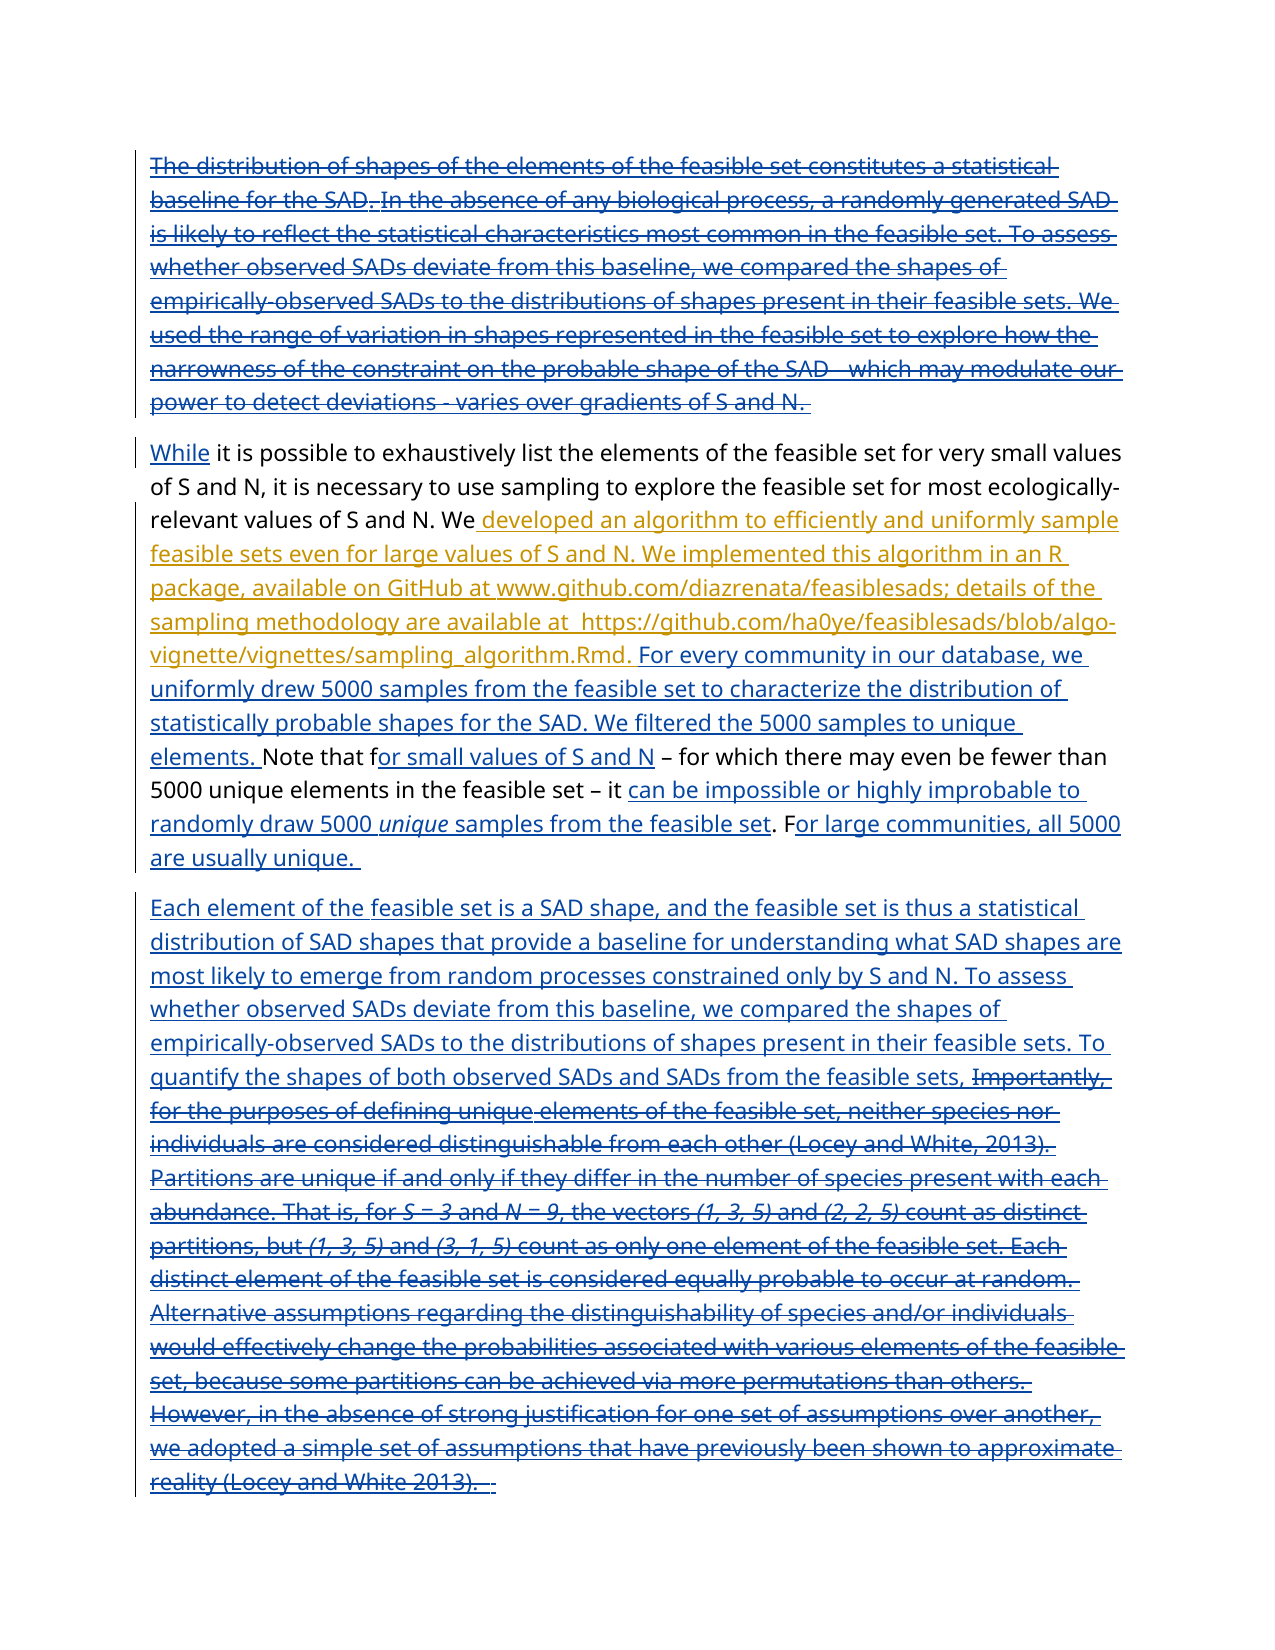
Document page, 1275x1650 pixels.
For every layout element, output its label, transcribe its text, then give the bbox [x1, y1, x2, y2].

text it is possible to exhaustively list the elements of the feasible set for very small values of S and N, it is necessary to use sampling to explore the feasible set for most ecologically-relevant values of S and N. WeNote that f – for which there may even be fewer than 5000 unique elements in the feasible set – it . F [150, 437, 1125, 873]
